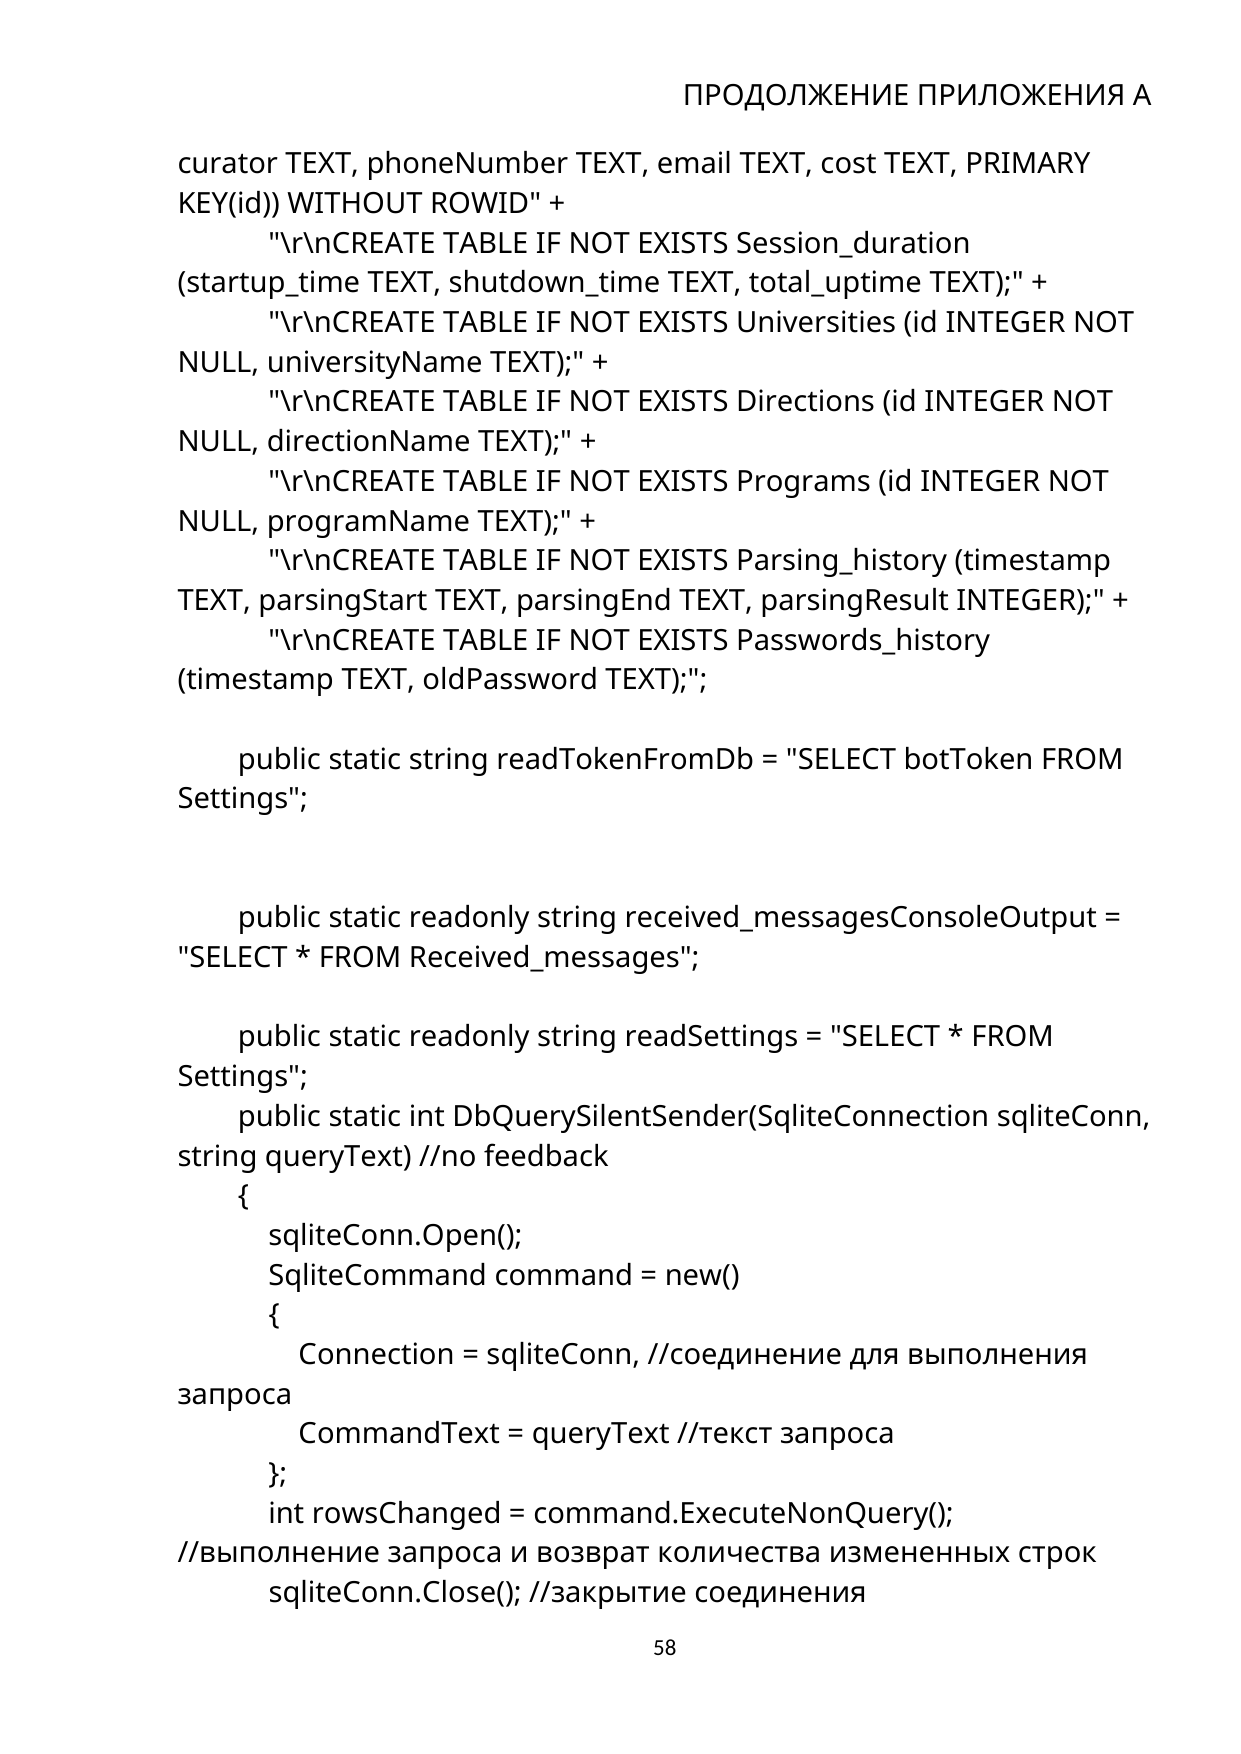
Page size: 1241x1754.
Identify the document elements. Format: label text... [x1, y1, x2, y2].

text "\r\nCREATE TABLE IF NOT EXISTS Passwords_history (timestamp TEXT, oldPassword TEXT);"; [177, 619, 1152, 698]
text CommandText = queryText //текст запроса [177, 1413, 1152, 1452]
text sqliteConn.Open(); [177, 1214, 1152, 1254]
text public static readonly string readSettings = "SELECT * FROM Settings"; [177, 1016, 1152, 1095]
text }; [177, 1452, 1152, 1492]
text int rowsChanged = command.ExecuteNonQuery(); //выполнение запроса и возврат количества измененных строк [177, 1492, 1152, 1571]
text Connection = sqliteConn, //соединение для выполнения запроса [177, 1333, 1152, 1413]
text "\r\nCREATE TABLE IF NOT EXISTS Directions (id INTEGER NOT NULL, directionName TEXT);" + [177, 381, 1152, 460]
text "\r\nCREATE TABLE IF NOT EXISTS Parsing_history (timestamp TEXT, parsingStart TEXT, parsingEnd TEXT, parsingResult INTEGER);" + [177, 539, 1152, 619]
text { [177, 1293, 1152, 1333]
text { [177, 1174, 1152, 1214]
text "\r\nCREATE TABLE IF NOT EXISTS Programs (id INTEGER NOT NULL, programName TEXT);" + [177, 460, 1152, 539]
text public static int DbQuerySilentSender(SqliteConnection sqliteConn, string queryText) //no feedback [177, 1095, 1152, 1174]
text "\r\nCREATE TABLE IF NOT EXISTS Universities (id INTEGER NOT NULL, universityName TEXT);" + [177, 301, 1152, 381]
text public static readonly string received_messagesConsoleOutput = "SELECT * FROM Received_messages"; [177, 897, 1152, 976]
text public static string readTokenFromDb = "SELECT botToken FROM Settings"; [177, 738, 1152, 817]
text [177, 143, 1152, 222]
text "\r\nCREATE TABLE IF NOT EXISTS Session_duration (startup_time TEXT, shutdown_time TEXT, total_uptime TEXT);" + [177, 222, 1152, 301]
text SqliteCommand command = new() [177, 1254, 1152, 1293]
text sqliteConn.Close(); //закрытие соединения [177, 1571, 1152, 1611]
